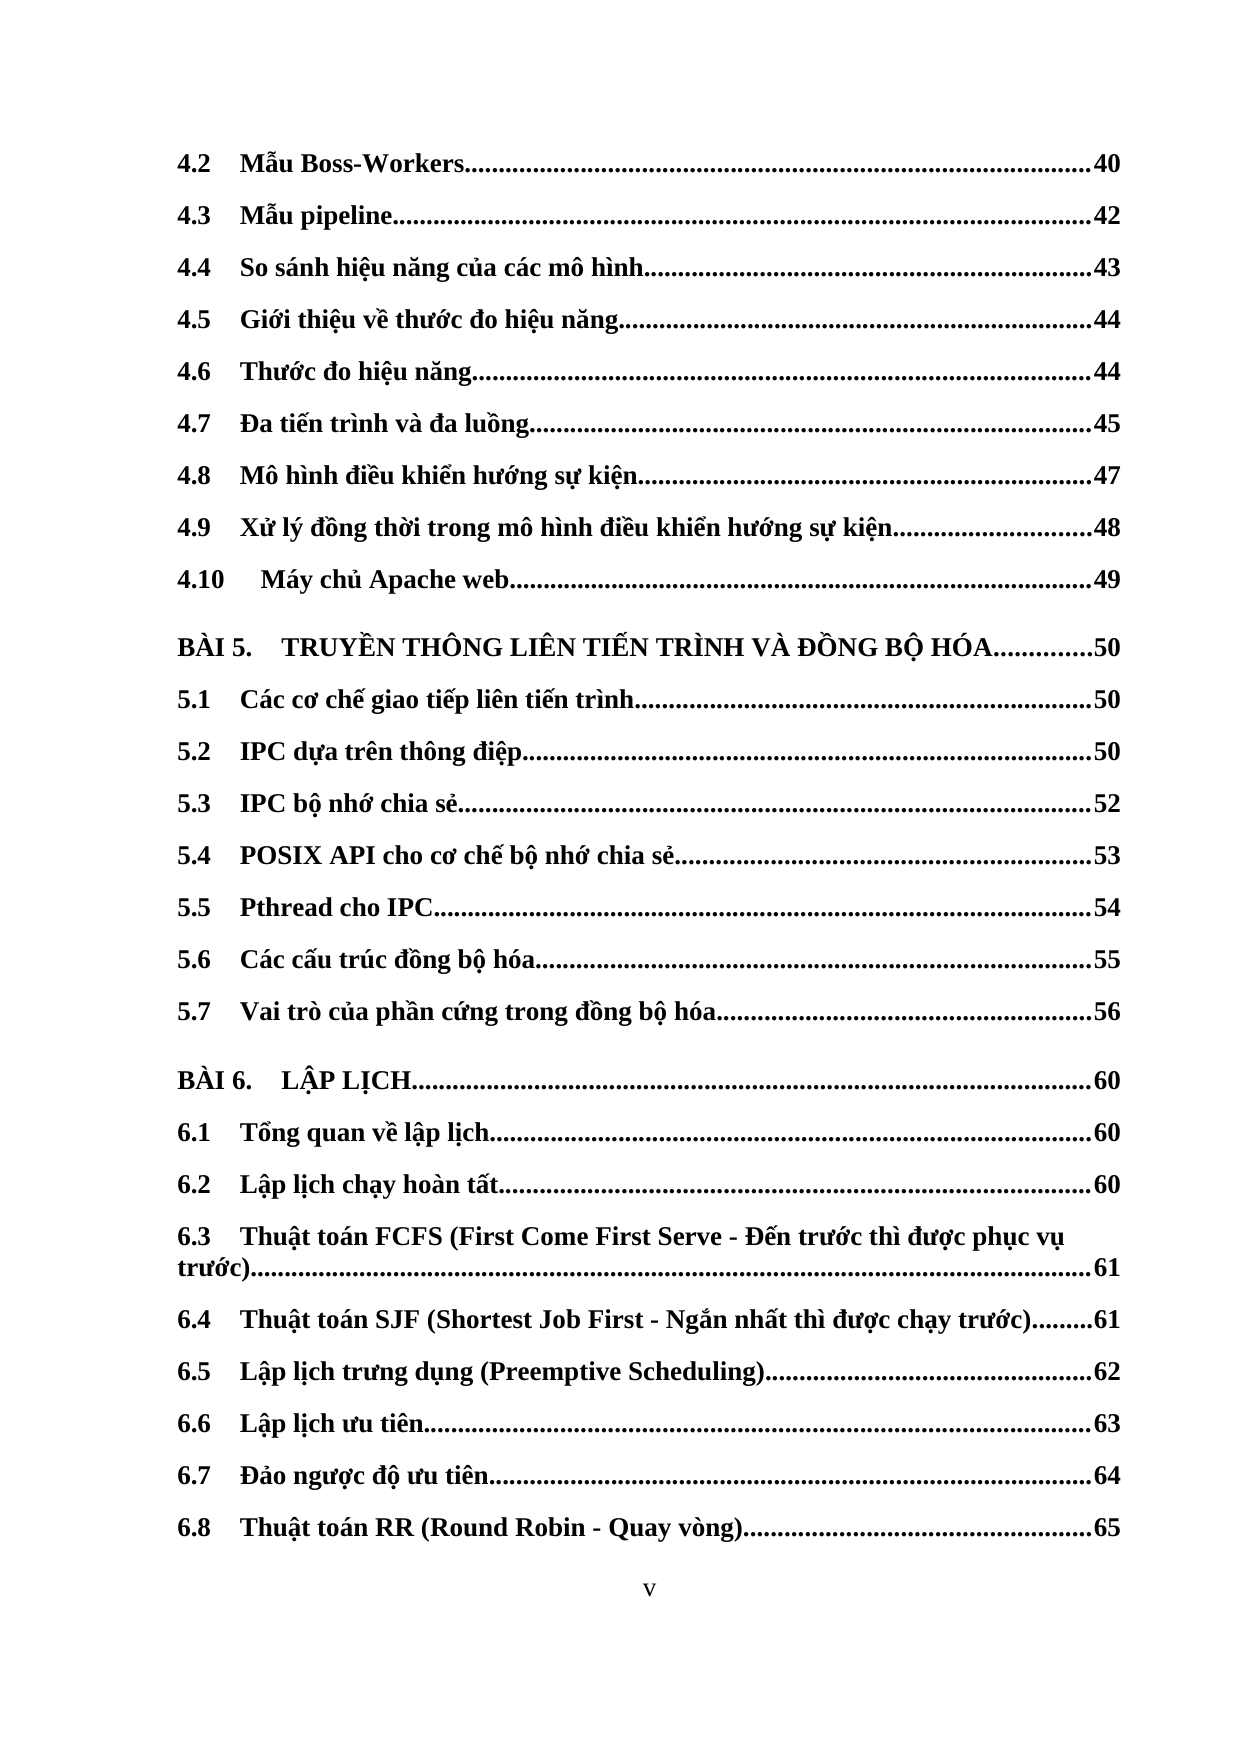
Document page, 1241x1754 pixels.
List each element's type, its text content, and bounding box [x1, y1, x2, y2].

text 5.1 Các cơ chế giao tiếp liên tiến trình 50 [177, 683, 1122, 714]
text 4.6 Thước đo hiệu năng 44 [177, 355, 1122, 386]
text BÀI 5. TRUYỀN THÔNG LIÊN TIẾN TRÌNH VÀ ĐỒNG BỘ HÓA 50 [177, 631, 1122, 663]
text 4.3 Mẫu pipeline 42 [177, 199, 1122, 230]
text 4.8 Mô hình điều khiển hướng sự kiện 47 [177, 459, 1122, 490]
text 5.4 POSIX API cho cơ chế bộ nhớ chia sẻ 53 [177, 839, 1122, 871]
text 4.4 So sánh hiệu năng của các mô hình 43 [177, 251, 1122, 282]
text BÀI 6. LẬP LỊCH 60 [177, 1064, 1122, 1095]
text 6.1 Tổng quan về lập lịch 60 [177, 1116, 1122, 1147]
text 5.5 Pthread cho IPC 54 [177, 891, 1122, 922]
text 6.8 Thuật toán RR (Round Robin - Quay vòng) 65 [177, 1511, 1122, 1542]
text 6.5 Lập lịch trưng dụng (Preemptive Scheduling) 62 [177, 1355, 1122, 1386]
text 4.2 Mẫu Boss-Workers 40 [177, 147, 1122, 178]
text 6.6 Lập lịch ưu tiên 63 [177, 1407, 1122, 1438]
text 6.7 Đảo ngược độ ưu tiên 64 [177, 1459, 1122, 1490]
text 5.7 Vai trò của phần cứng trong đồng bộ hóa 56 [177, 995, 1122, 1026]
text 6.2 Lập lịch chạy hoàn tất 60 [177, 1168, 1122, 1199]
text 5.2 IPC dựa trên thông điệp 50 [177, 735, 1122, 767]
text 4.7 Đa tiến trình và đa luồng 45 [177, 407, 1122, 438]
text 6.3 Thuật toán FCFS (First Come First Serve - Đến trước thì được phục vụ trước) 61 [177, 1220, 1122, 1282]
text 5.3 IPC bộ nhớ chia sẻ 52 [177, 787, 1122, 818]
text 5.6 Các cấu trúc đồng bộ hóa 55 [177, 943, 1122, 974]
text 6.4 Thuật toán SJF (Shortest Job First - Ngắn nhất thì được chạy trước) 61 [177, 1303, 1122, 1334]
text 4.10 Máy chủ Apache web 49 [177, 563, 1122, 594]
text 4.5 Giới thiệu về thước đo hiệu năng 44 [177, 303, 1122, 334]
text 4.9 Xử lý đồng thời trong mô hình điều khiển hướng sự kiện 48 [177, 511, 1122, 542]
